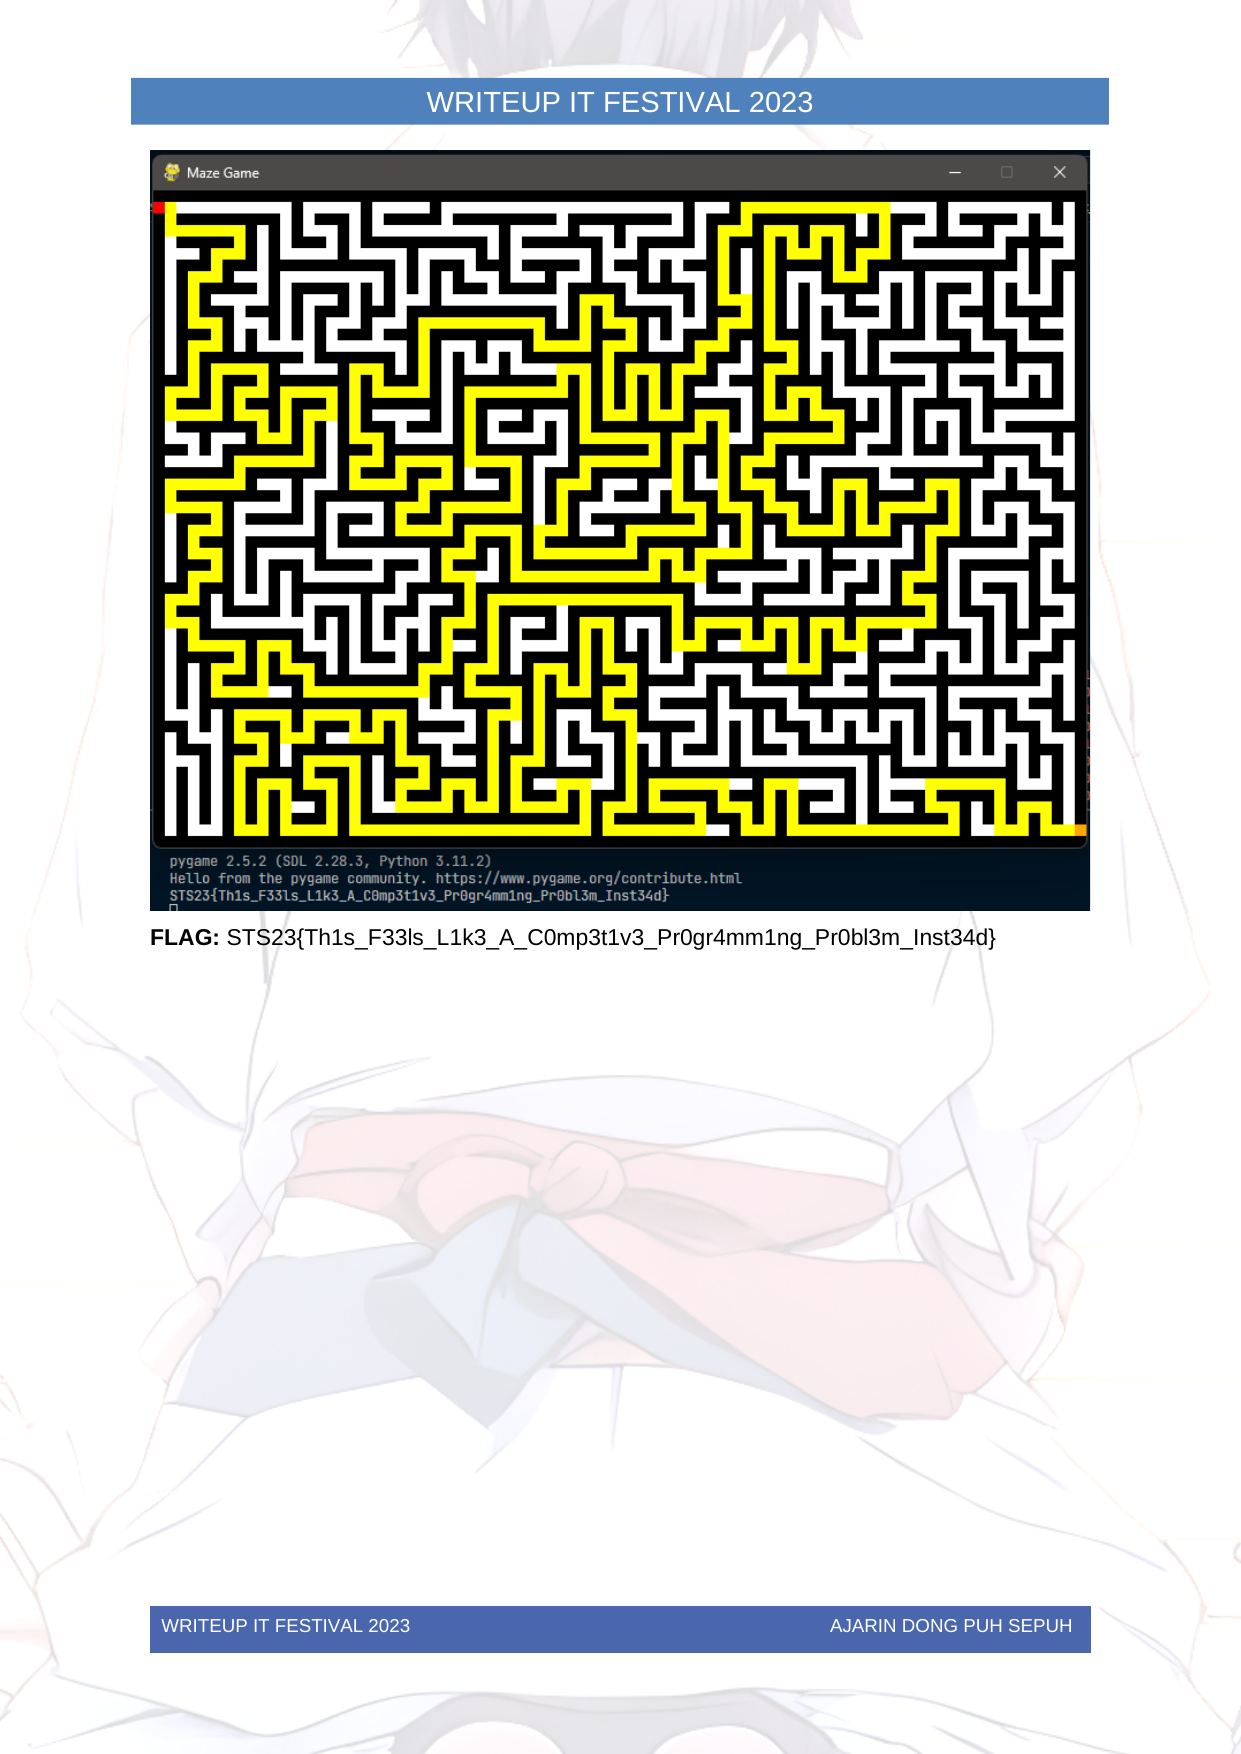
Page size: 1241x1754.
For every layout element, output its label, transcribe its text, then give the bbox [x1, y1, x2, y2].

text FLAG: STS23{Th1s_F33ls_L1k3_A_C0mp3t1v3_Pr0gr4mm1ng_Pr0bl3m_Inst34d} [150, 923, 1090, 950]
picture [150, 150, 1091, 911]
